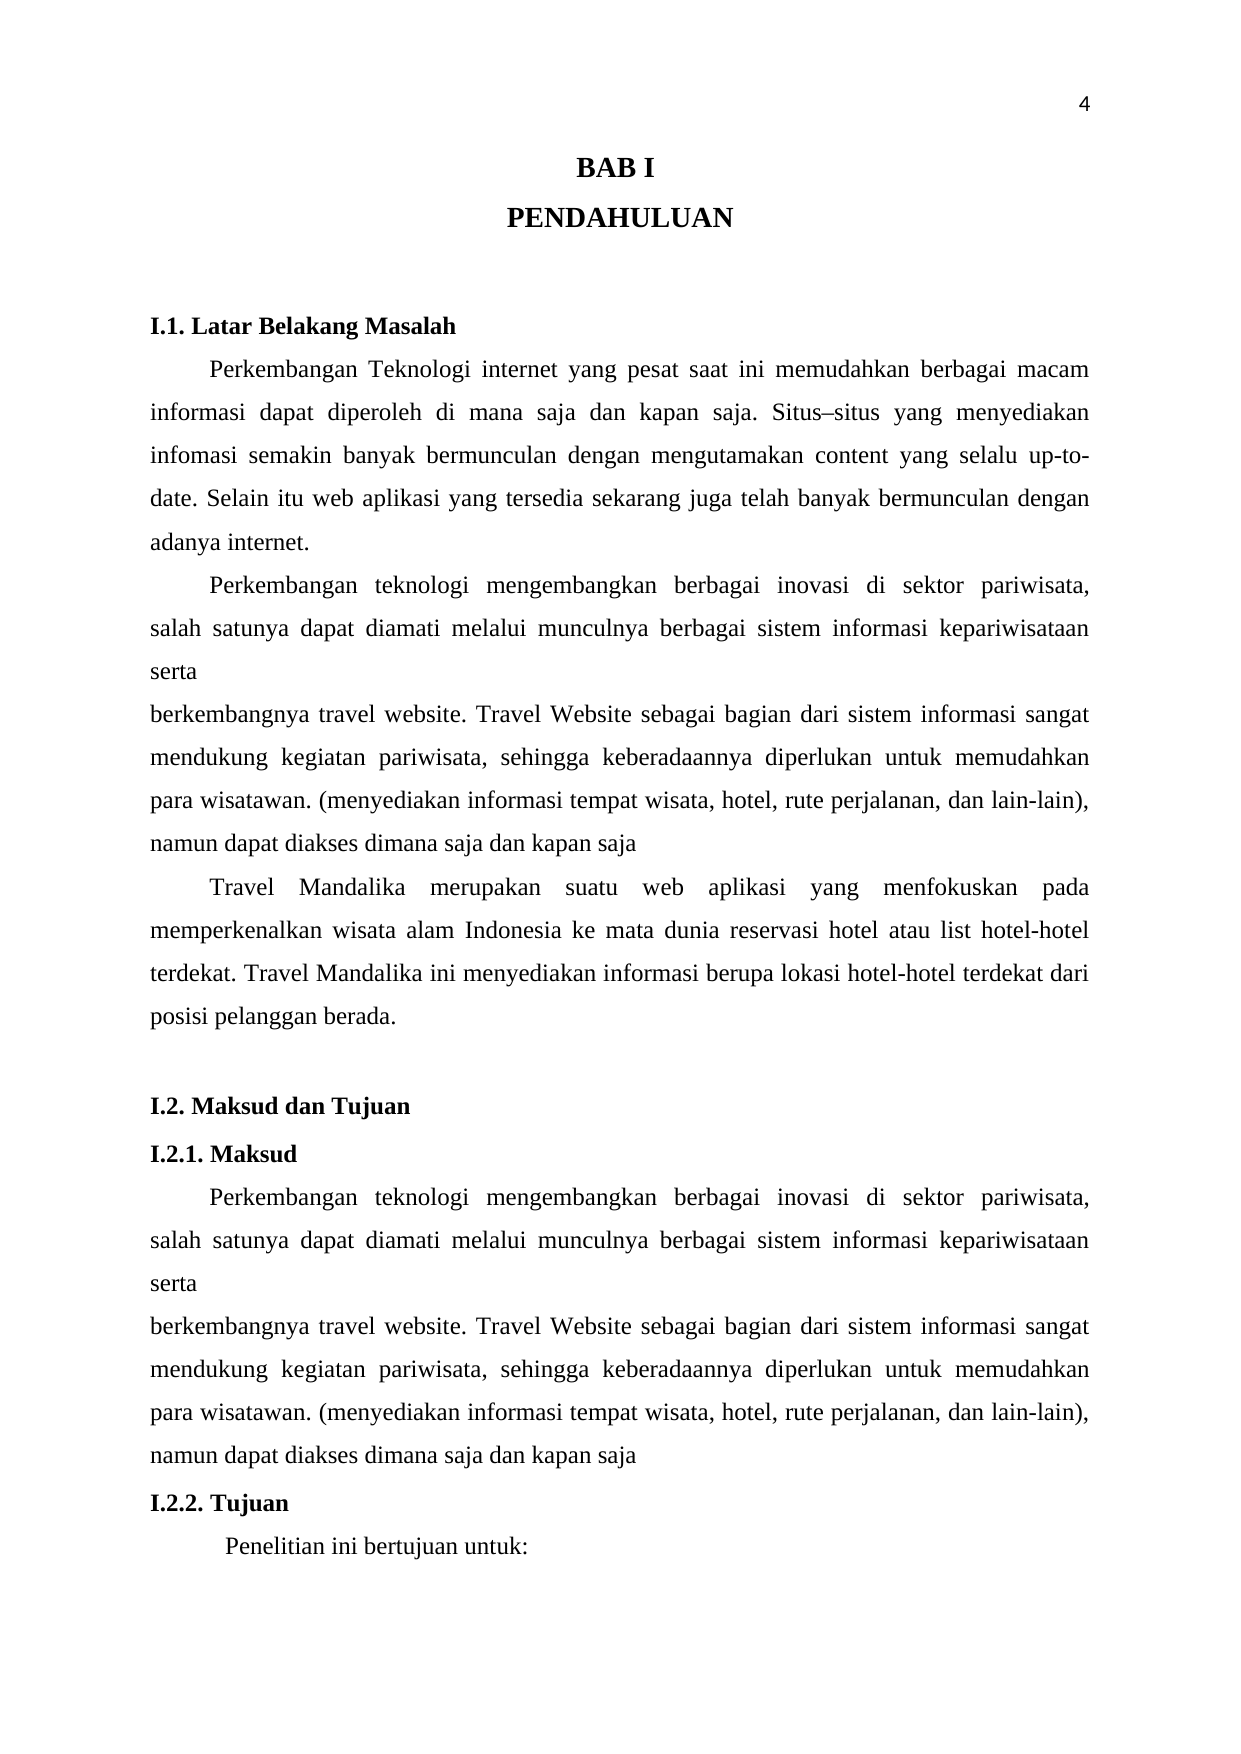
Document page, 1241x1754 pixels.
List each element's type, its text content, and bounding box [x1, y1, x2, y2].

text Perkembangan Teknologi internet yang pesat saat ini memudahkan berbagai macam informasi dapat diperoleh di mana saja dan kapan saja. Situs–situs yang menyediakan infomasi semakin banyak bermunculan dengan mengutamakan content yang selalu up-to-date. Selain itu web aplikasi yang tersedia sekarang juga telah banyak bermunculan dengan adanya internet. [150, 354, 1090, 555]
subtitle PENDAHULUAN [150, 150, 1090, 234]
text Perkembangan teknologi mengembangkan berbagai inovasi di sektor pariwisata, salah satunya dapat diamati melalui munculnya berbagai sistem informasi kepariwisataan serta berkembangnya travel website. Travel Website sebagai bagian dari sistem informasi sangat mendukung kegiatan pariwisata, sehingga keberadaannya diperlukan untuk memudahkan para wisatawan. (menyediakan informasi tempat wisata, hotel, rute perjalanan, dan lain-lain), namun dapat diakses dimana saja dan kapan saja [150, 1182, 1090, 1469]
text Perkembangan teknologi mengembangkan berbagai inovasi di sektor pariwisata, salah satunya dapat diamati melalui munculnya berbagai sistem informasi kepariwisataan serta berkembangnya travel website. Travel Website sebagai bagian dari sistem informasi sangat mendukung kegiatan pariwisata, sehingga keberadaannya diperlukan untuk memudahkan para wisatawan. (menyediakan informasi tempat wisata, hotel, rute perjalanan, dan lain-lain), namun dapat diakses dimana saja dan kapan saja [150, 570, 1090, 857]
subtitle Latar Belakang Masalah [150, 311, 1090, 340]
subtitle Maksud [150, 1139, 1090, 1167]
subtitle Tujuan [150, 1488, 1090, 1517]
subtitle Maksud dan Tujuan [150, 1091, 1090, 1120]
text Penelitian ini bertujuan untuk: [225, 1531, 1090, 1560]
text Travel Mandalika merupakan suatu web aplikasi yang menfokuskan pada memperkenalkan wisata alam Indonesia ke mata dunia reservasi hotel atau list hotel-hotel terdekat. Travel Mandalika ini menyediakan informasi berupa lokasi hotel-hotel terdekat dari posisi pelanggan berada. [150, 872, 1090, 1030]
